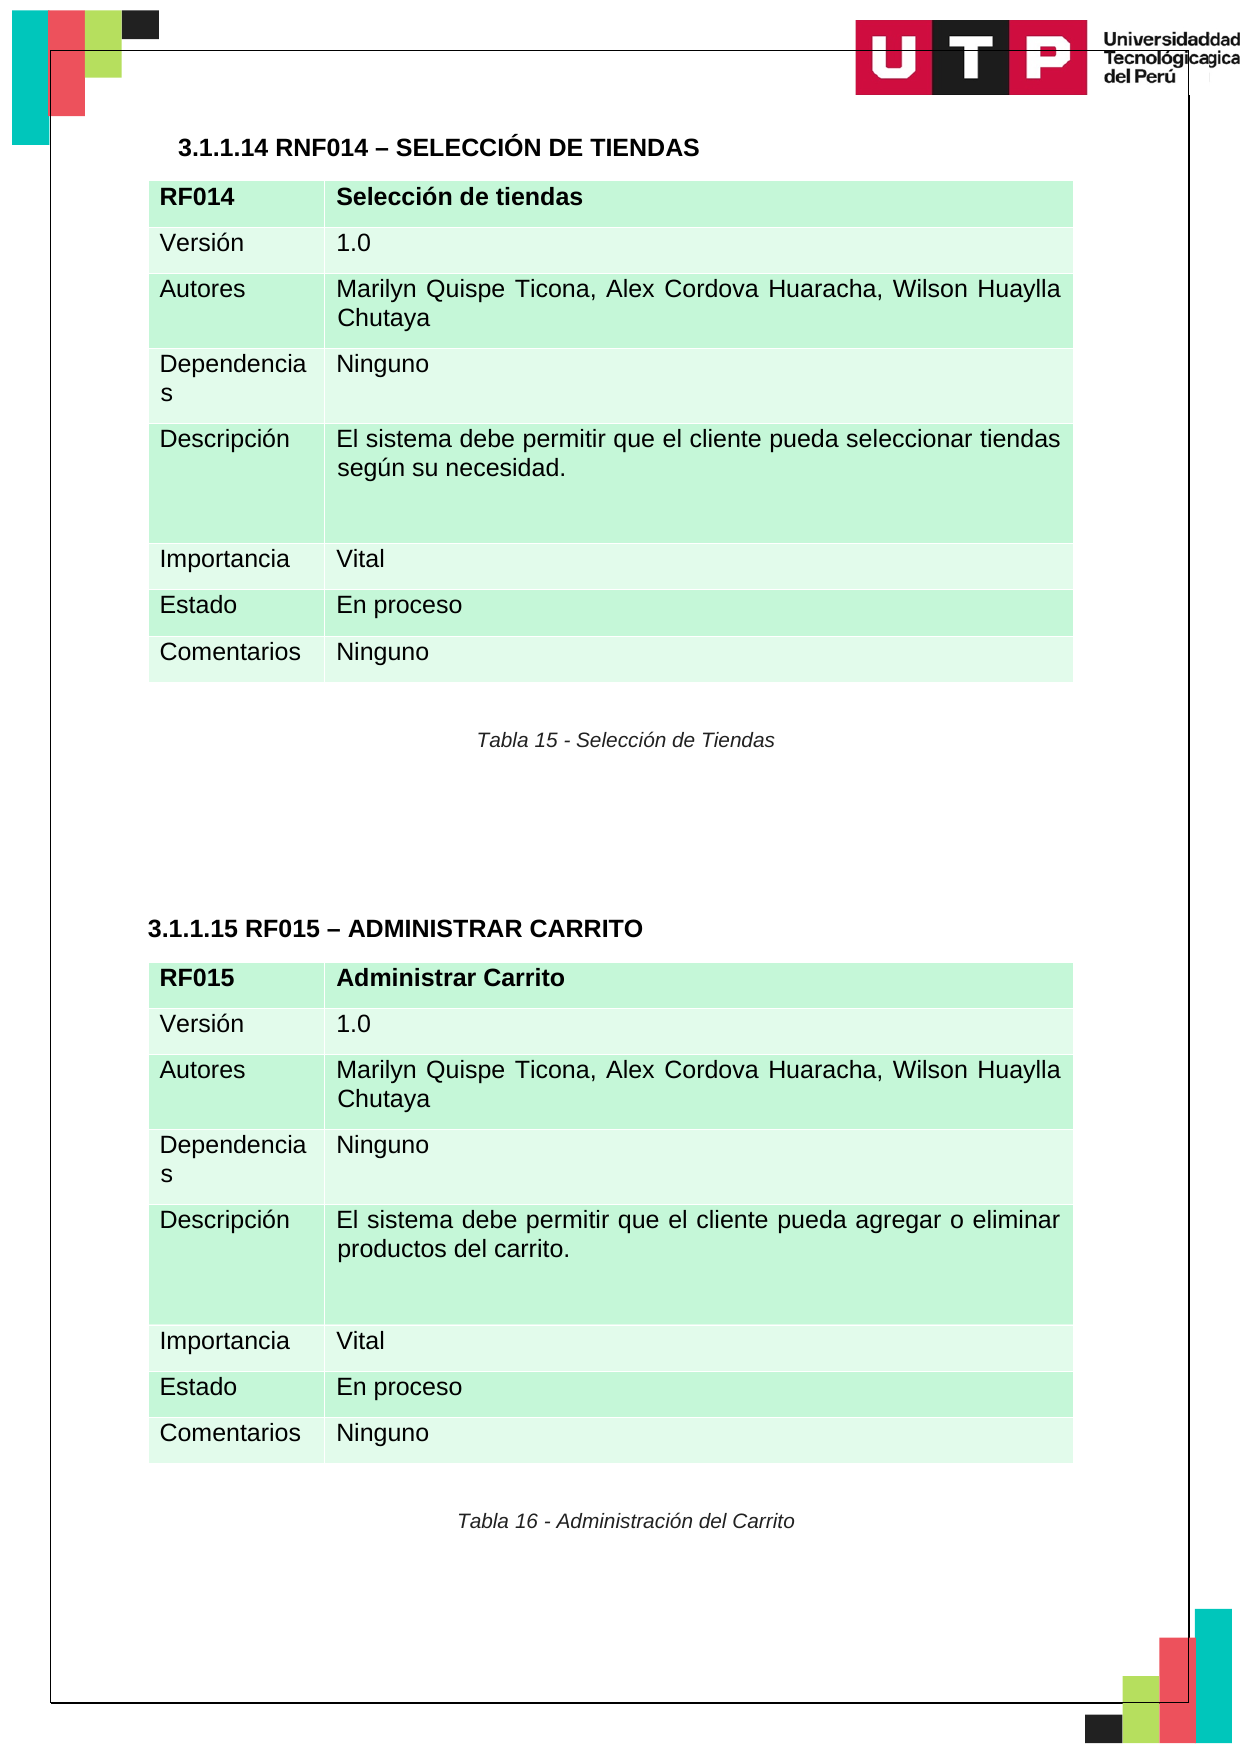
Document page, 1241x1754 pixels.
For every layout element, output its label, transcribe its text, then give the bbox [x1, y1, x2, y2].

table_cell Dependencias [149, 1130, 324, 1204]
table_cell Marilyn Quispe Ticona, Alex Cordova Huaracha, Wilson Huaylla Chutaya [325, 1055, 1073, 1129]
table_cell Descripción [149, 1205, 324, 1324]
table_cell Autores [149, 274, 324, 348]
table_cell Autores [149, 1055, 324, 1129]
picture [855, 51, 1188, 95]
text Tabla 16 - Administración del Carrito [148, 1509, 1106, 1533]
table_cell En proceso [325, 590, 1073, 636]
table_cell Importancia [149, 544, 324, 589]
table_cell Comentarios [149, 637, 324, 682]
table_cell Ninguno [325, 349, 1073, 423]
table_cell Vital [325, 1326, 1073, 1371]
table_header Selección de tiendas [325, 181, 1073, 227]
table_cell Marilyn Quispe Ticona, Alex Cordova Huaracha, Wilson Huaylla Chutaya [325, 274, 1073, 348]
subtitle 3.1.1.14 RNF014 – SELECCIÓN DE TIENDAS [148, 133, 1106, 162]
table_cell Ninguno [325, 1130, 1073, 1204]
table_header RF014 [149, 181, 324, 227]
table_cell Importancia [149, 1326, 324, 1371]
table_cell Ninguno [325, 1418, 1073, 1463]
picture [855, 20, 1240, 95]
table_cell Vital [325, 544, 1073, 589]
table_cell Ninguno [325, 637, 1073, 682]
table_header Administrar Carrito [325, 963, 1073, 1008]
table_cell Versión [149, 228, 324, 273]
table_cell En proceso [325, 1372, 1073, 1417]
table_cell 1.0 [325, 228, 1073, 273]
table_cell 1.0 [325, 1009, 1073, 1054]
table_cell Estado [149, 590, 324, 636]
table_cell Comentarios [149, 1418, 324, 1463]
table_cell El sistema debe permitir que el cliente pueda agregar o eliminar productos del carrito. [325, 1205, 1073, 1324]
table_cell Versión [149, 1009, 324, 1054]
table_cell El sistema debe permitir que el cliente pueda seleccionar tiendas según su necesidad. [325, 424, 1073, 543]
subtitle 3.1.1.15 RF015 – ADMINISTRAR CARRITO [148, 914, 1106, 943]
text Tabla 15 - Selección de Tiendas [148, 728, 1106, 752]
table_cell Estado [149, 1372, 324, 1417]
table_header RF015 [149, 963, 324, 1008]
table_cell Dependencias [149, 349, 324, 423]
table_cell Descripción [149, 424, 324, 543]
